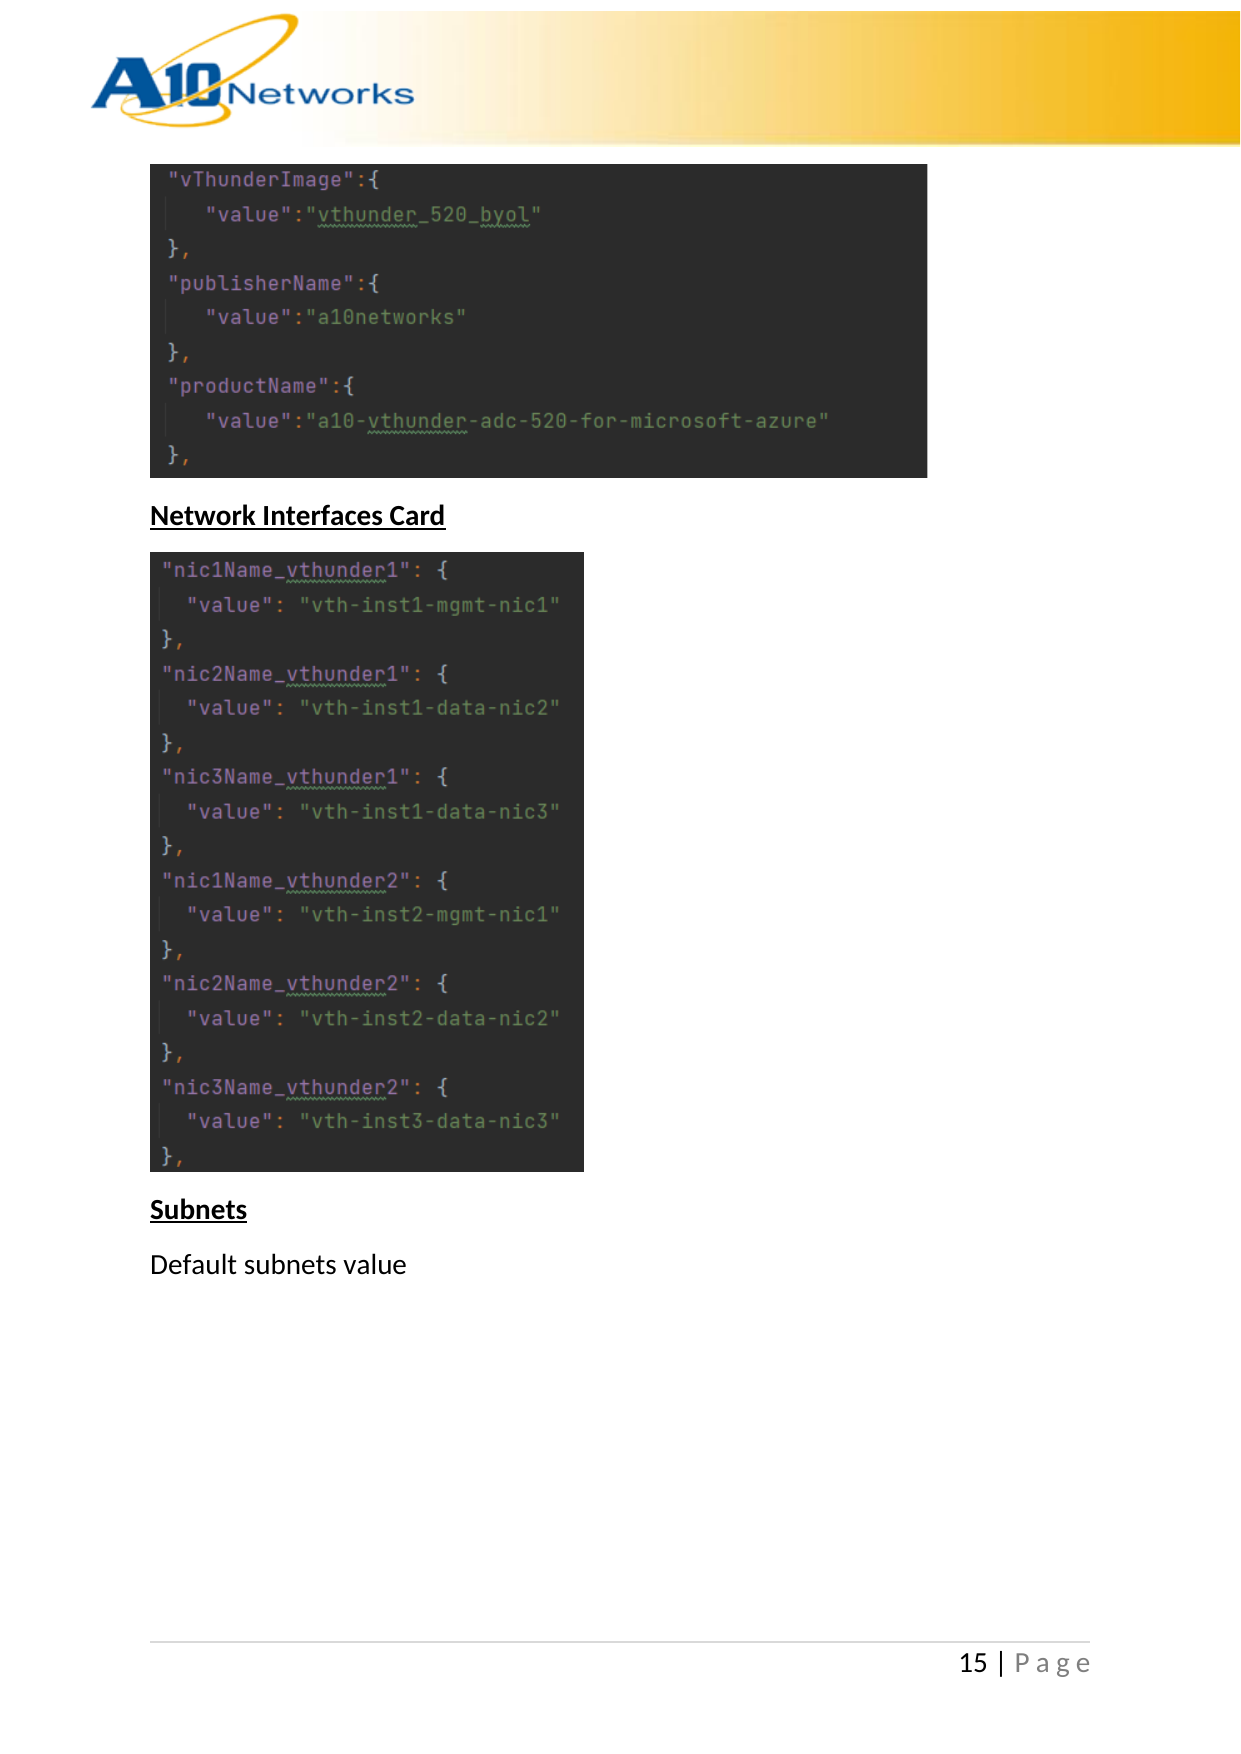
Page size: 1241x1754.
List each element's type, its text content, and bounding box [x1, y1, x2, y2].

picture [150, 552, 584, 1172]
text Default subnets value [150, 1246, 1090, 1282]
text Subnets [150, 1191, 1090, 1226]
picture [0, 11, 1241, 147]
text Network Interfaces Card [150, 497, 1090, 533]
picture [150, 164, 928, 478]
